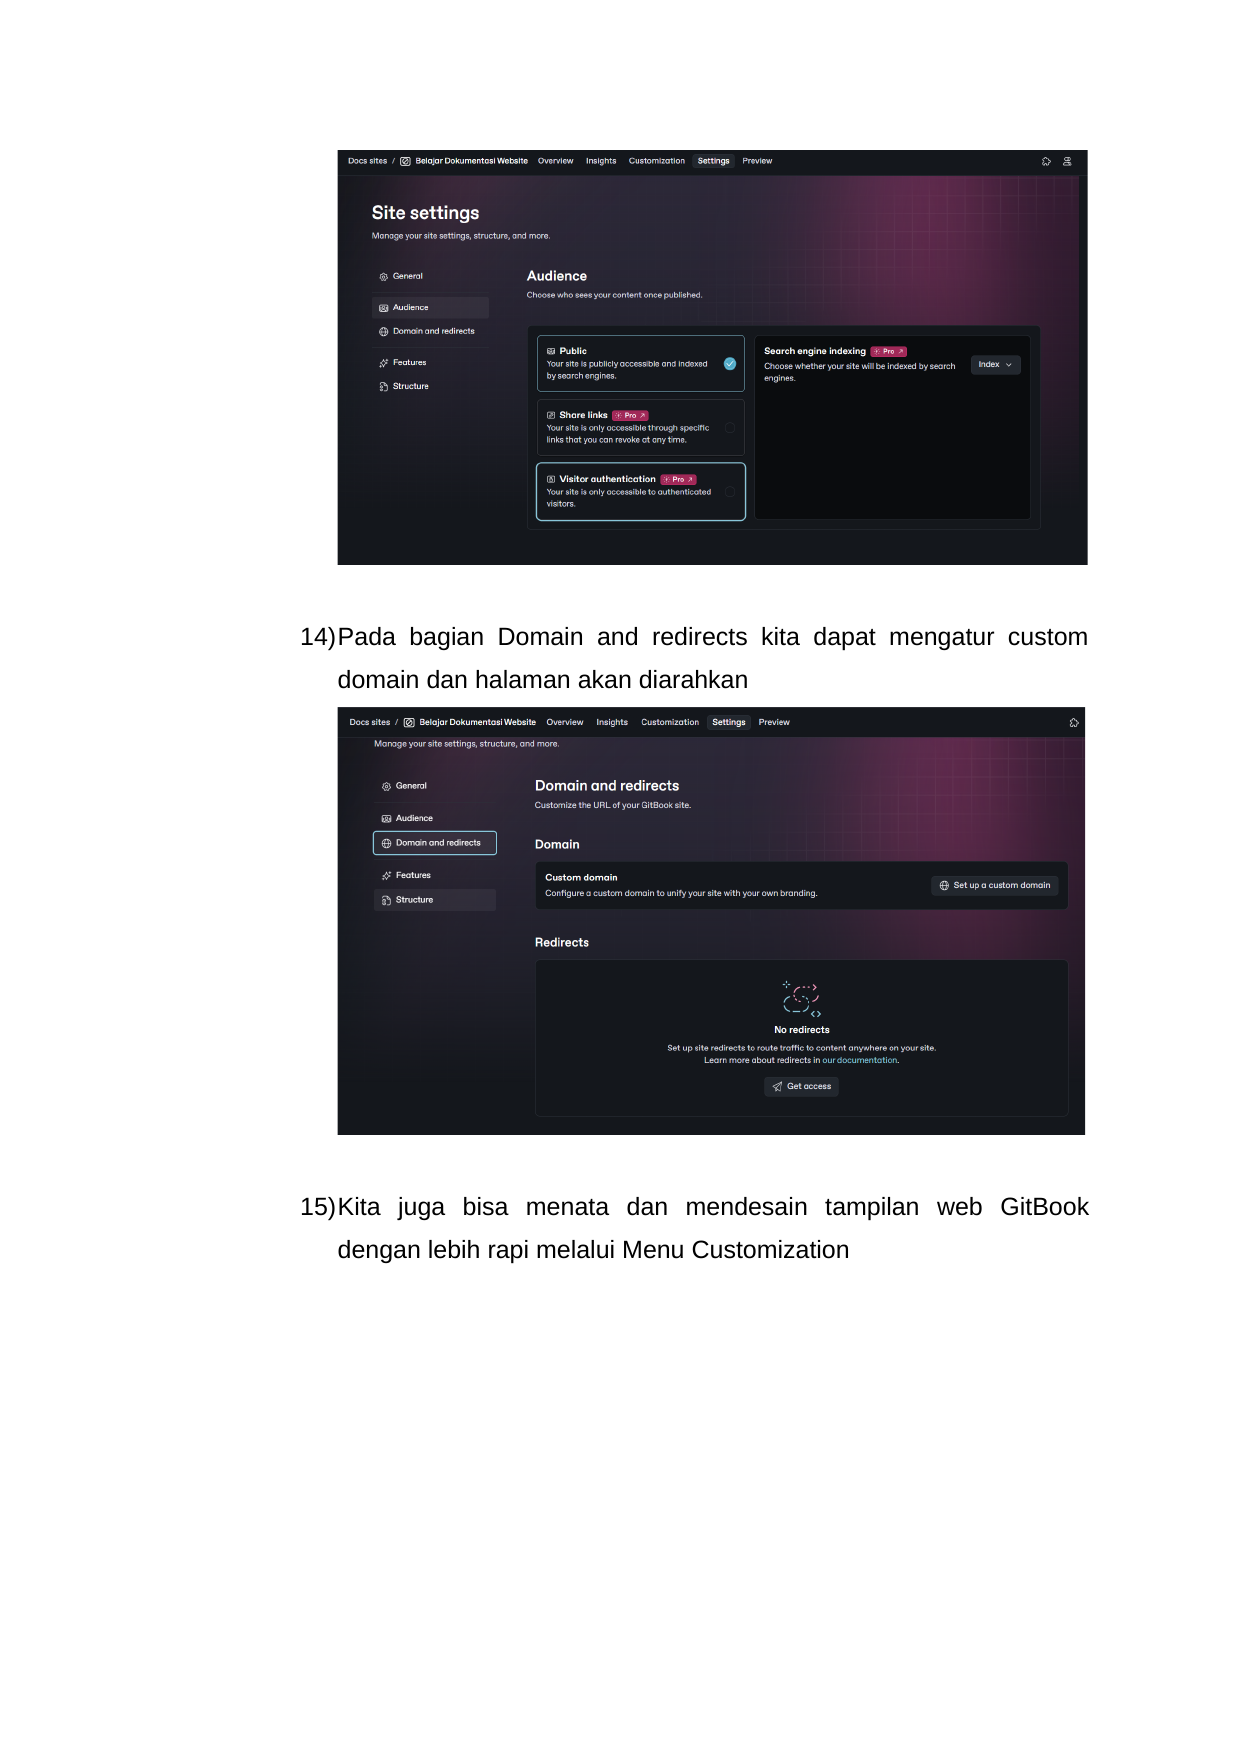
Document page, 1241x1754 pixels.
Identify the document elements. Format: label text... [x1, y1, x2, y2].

list Kita juga bisa menata dan mendesain tampilan web GitBook dengan lebih rapi melalui Menu Customization [300, 1192, 1090, 1264]
picture [337, 150, 1088, 565]
list Pada bagian Domain and redirects kita dapat mengatur custom domain dan halaman akan diarahkan [300, 622, 1090, 693]
picture [337, 707, 1086, 1135]
